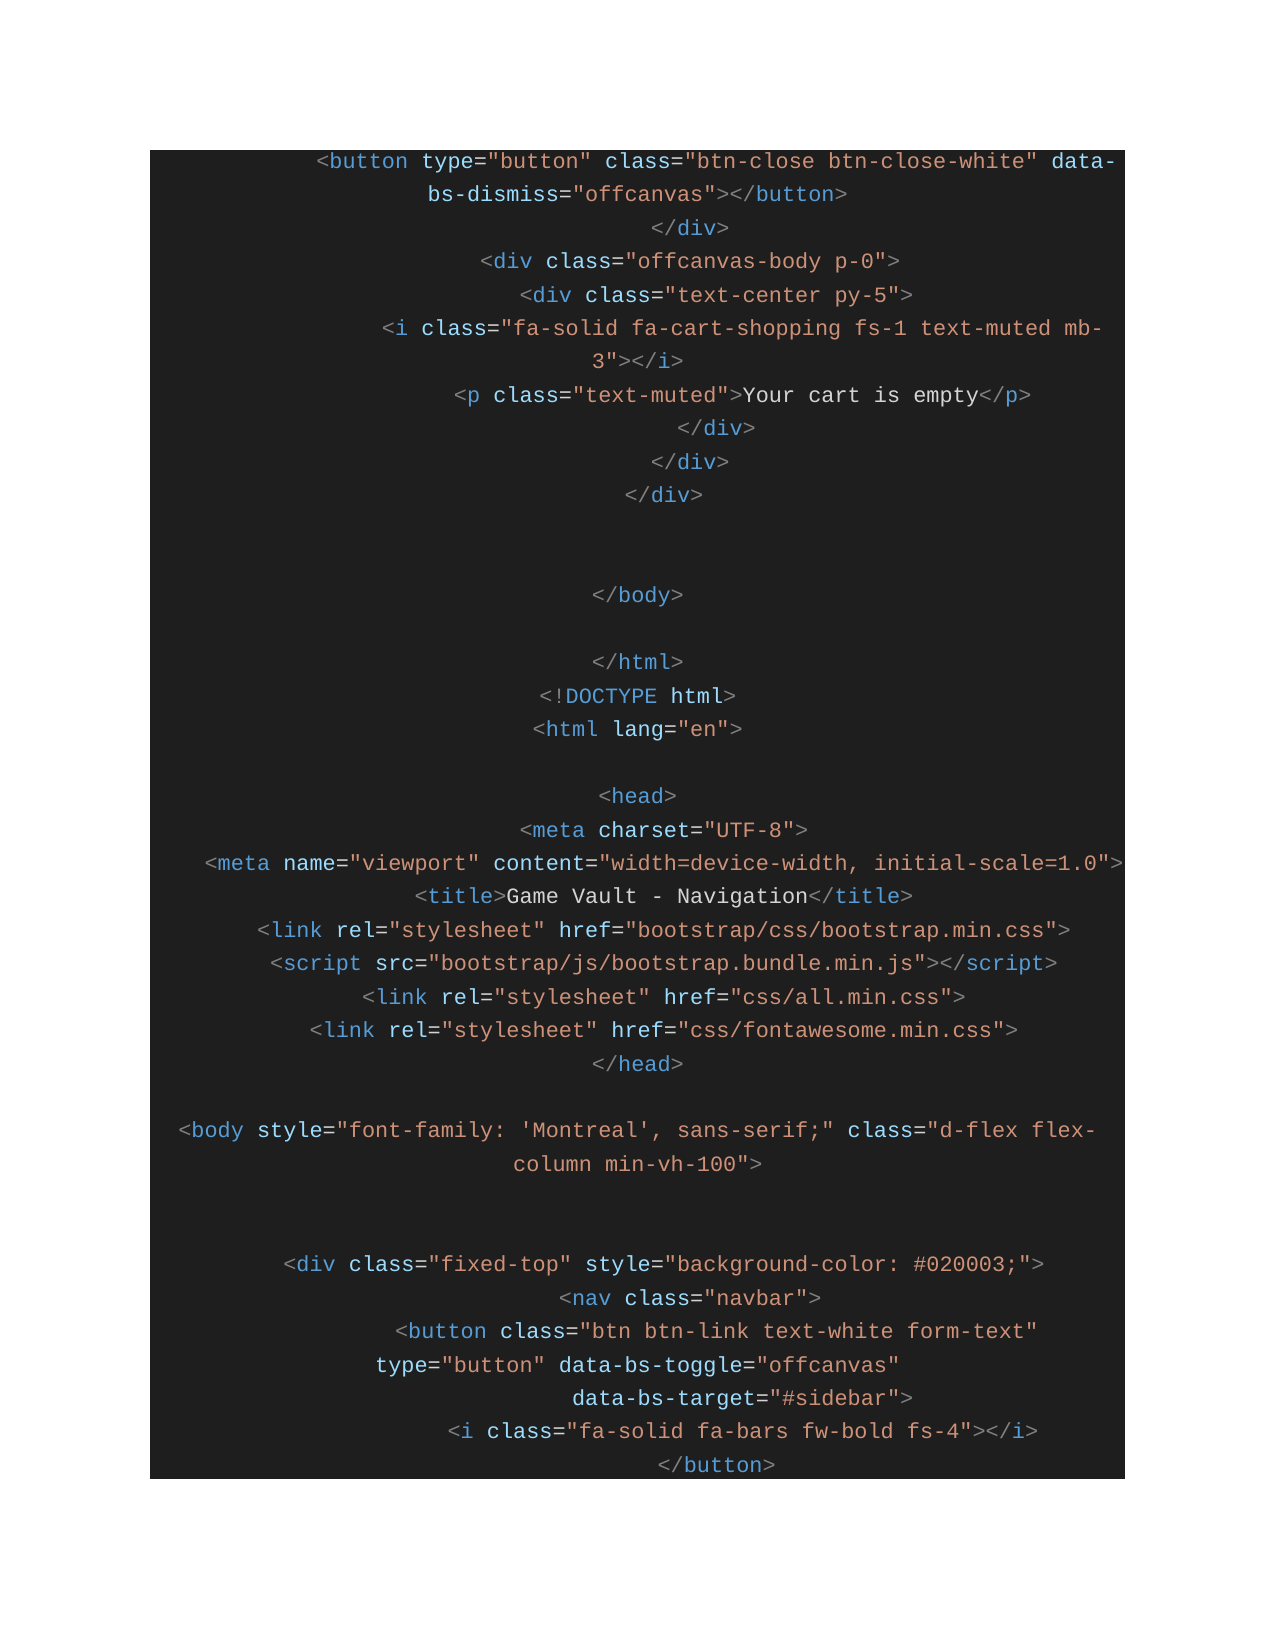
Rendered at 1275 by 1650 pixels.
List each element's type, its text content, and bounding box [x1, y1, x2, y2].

text <title>Game Vault - Navigation</title> [150, 886, 1125, 910]
text </div> [150, 451, 1125, 476]
text <html lang="en"> [150, 718, 1125, 743]
text </div> [150, 484, 1125, 509]
text <i class="fa-solid fa-cart-shopping fs-1 text-muted mb-3"></i> [150, 317, 1125, 375]
text </body> [150, 585, 1125, 609]
text </button> [150, 1454, 1125, 1479]
text <!DOCTYPE html> [150, 685, 1125, 710]
text <i class="fa-solid fa-bars fw-bold fs-4"></i> [150, 1421, 1125, 1445]
text <div class="offcanvas-body p-0"> [150, 250, 1125, 275]
text <link rel="stylesheet" href="bootstrap/css/bootstrap.min.css"> [150, 919, 1125, 944]
text <meta name="viewport" content="width=device-width, initial-scale=1.0"> [150, 852, 1125, 877]
text <body style="font-family: 'Montreal', sans-serif;" class="d-flex flex-column min-vh-100"> [150, 1120, 1125, 1178]
text <meta charset="UTF-8"> [150, 819, 1125, 843]
text <div class="text-center py-5"> [150, 284, 1125, 308]
text </html> [150, 652, 1125, 676]
text <p class="text-muted">Your cart is empty</p> [150, 384, 1125, 409]
text </head> [150, 1053, 1125, 1078]
text <button type="button" class="btn-close btn-close-white" data-bs-dismiss="offcanvas"></button> [150, 150, 1125, 208]
text <nav class="navbar"> [150, 1287, 1125, 1312]
text <button class="btn btn-link text-white form-text" type="button" data-bs-toggle="offcanvas" [150, 1320, 1125, 1378]
text <link rel="stylesheet" href="css/all.min.css"> [150, 986, 1125, 1011]
text </div> [150, 417, 1125, 442]
text data-bs-target="#sidebar"> [150, 1387, 1125, 1412]
text <script src="bootstrap/js/bootstrap.bundle.min.js"></script> [150, 952, 1125, 977]
text <div class="fixed-top" style="background-color: #020003;"> [150, 1253, 1125, 1278]
text </div> [150, 217, 1125, 242]
text <head> [150, 785, 1125, 810]
text <link rel="stylesheet" href="css/fontawesome.min.css"> [150, 1019, 1125, 1044]
